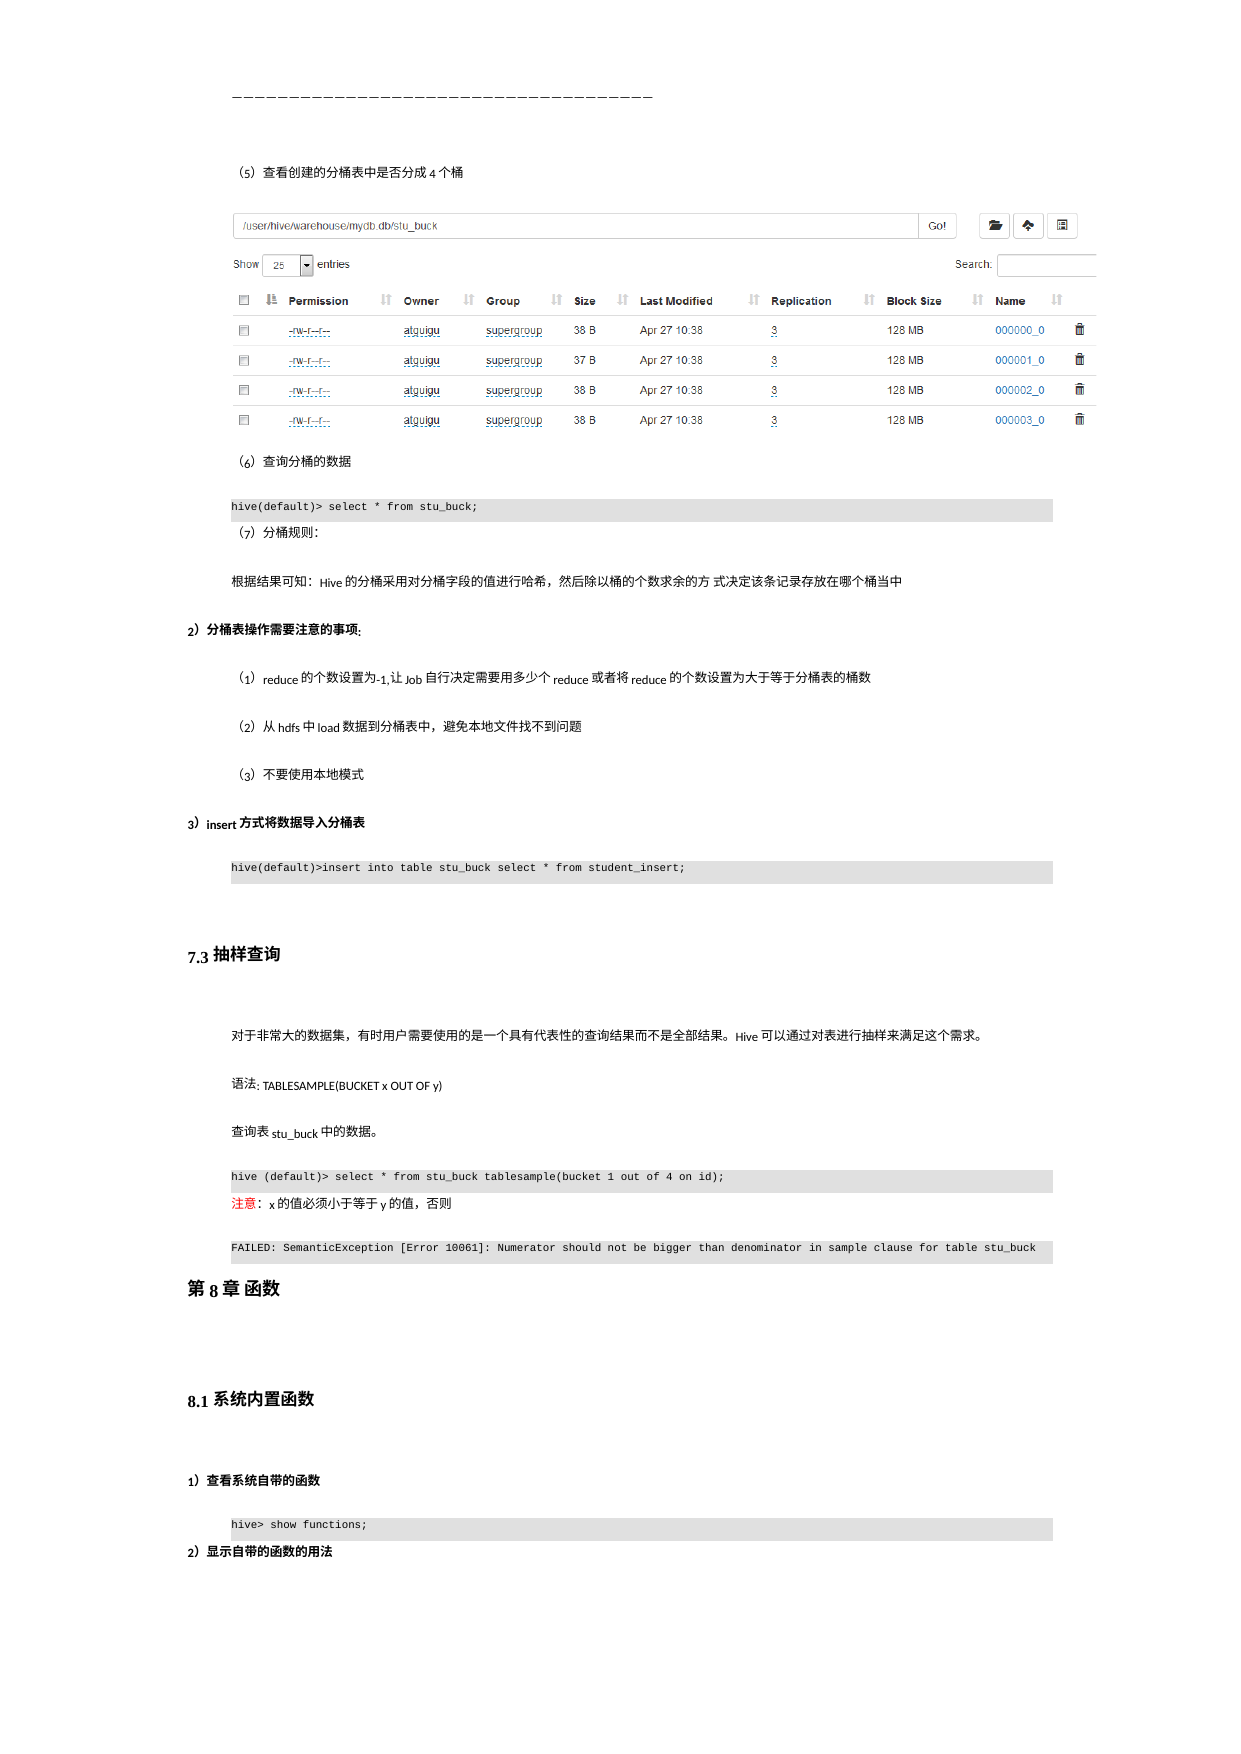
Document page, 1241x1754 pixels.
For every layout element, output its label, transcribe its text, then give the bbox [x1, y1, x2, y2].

subtitle 7.3 抽样查询 [187, 929, 1053, 994]
text 对于非常大的数据集，有时用户需要使用的是一个具有代表性的查询结果而不是全部结果。Hive可以通过对表进行抽样来满足这个需求。 [187, 1025, 1053, 1057]
text hive> show functions; [231, 1518, 1053, 1541]
text 语法: TABLESAMPLE(BUCKET x OUT OF y) [187, 1073, 1053, 1106]
picture [231, 210, 1097, 431]
text hive(default)> select * from stu_buck; [231, 499, 1053, 522]
text （3）不要使用本地模式 [187, 764, 1053, 797]
text 2）显示自带的函数的用法 [187, 1541, 1053, 1573]
text 1）查看系统自带的函数 [187, 1470, 1053, 1502]
text hive (default)> select * from stu_buck tablesample(bucket 1 out of 4 on id); [231, 1170, 1053, 1193]
subtitle 8.1 系统内置函数 [187, 1374, 1053, 1439]
text FAILED: SemanticException [Error 10061]: Numerator should not be bigger than denominator in sample clause for table stu_buck [231, 1241, 1053, 1264]
text （5）查看创建的分桶表中是否分成4个桶 [187, 162, 1053, 194]
text hive(default)>insert into table stu_buck select * from student_insert; [231, 861, 1053, 884]
text 3）insert方式将数据导入分桶表 [187, 812, 1053, 845]
subtitle 第8章 函数 [187, 1264, 1053, 1329]
text （7）分桶规则： [187, 522, 1053, 555]
text 注意：x的值必须小于等于y的值，否则 [187, 1193, 1053, 1225]
text 根据结果可知：Hive的分桶采用对分桶字段的值进行哈希，然后除以桶的个数求余的方 式决定该条记录存放在哪个桶当中 [187, 571, 1053, 603]
text 查询表stu_buck中的数据。 [187, 1122, 1053, 1154]
text （1）reduce的个数设置为-1,让Job自行决定需要用多少个reduce或者将reduce的个数设置为大于等于分桶表的桶数 [187, 667, 1053, 700]
text 2）分桶表操作需要注意的事项: [187, 619, 1053, 652]
text （6）查询分桶的数据 [187, 451, 1053, 484]
text （2）从hdfs中load数据到分桶表中，避免本地文件找不到问题 [187, 716, 1053, 748]
